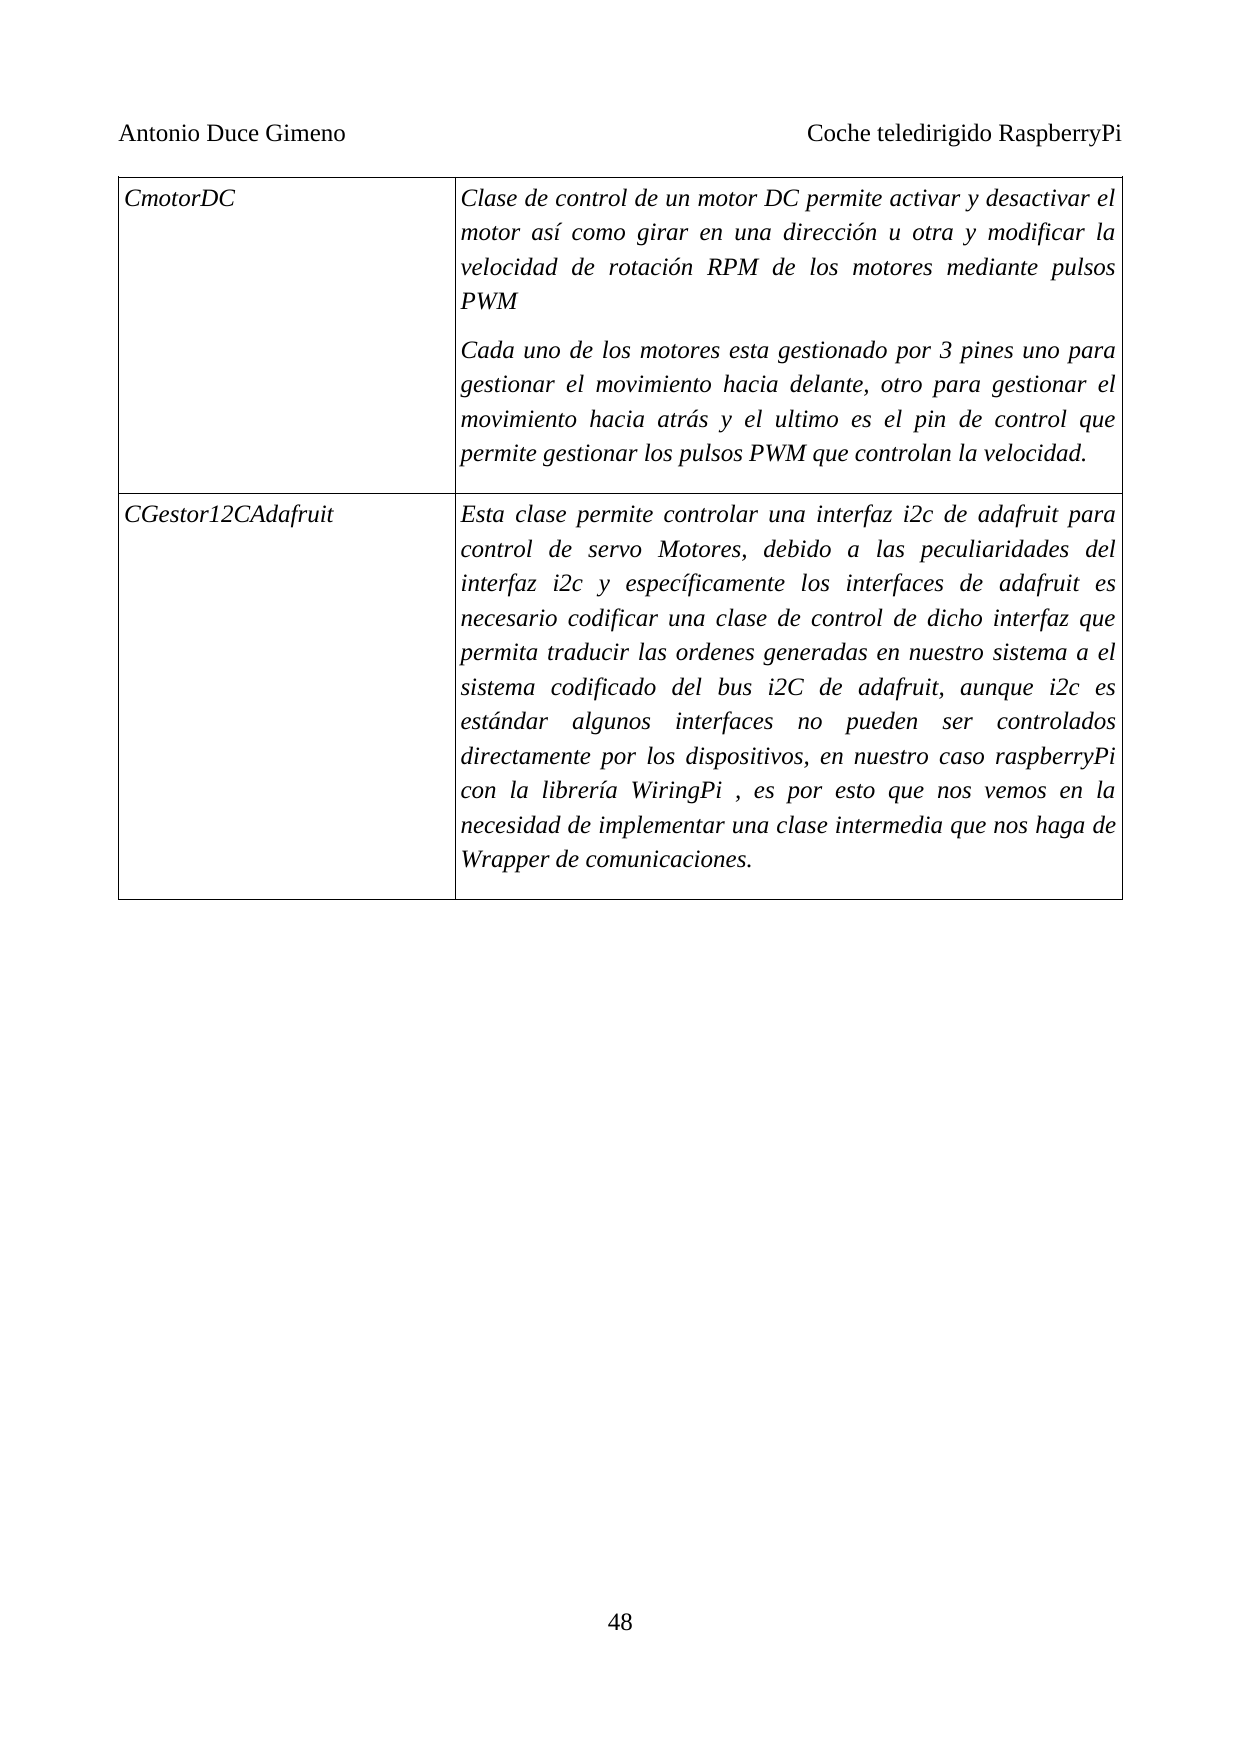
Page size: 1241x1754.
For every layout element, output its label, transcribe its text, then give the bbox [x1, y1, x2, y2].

table_cell Clase de control de un motor DC permite activar y desactivar el motor así como girar en una dirección u otra y modificar la velocidad de rotación RPM de los motores mediante pulsos PWM Cada uno de los motores esta gestionado por 3 pines uno para gestionar el movimiento hacia delante, otro para gestionar el movimiento hacia atrás y el ultimo es el pin de control que permite gestionar los pulsos PWM que controlan la velocidad. [456, 178, 1122, 493]
table_cell CGestor12CAdafruit [119, 494, 455, 899]
table_cell CmotorDC [119, 178, 455, 493]
table_cell Esta clase permite controlar una interfaz i2c de adafruit para control de servo Motores, debido a las peculiaridades del interfaz i2c y específicamente los interfaces de adafruit es necesario codificar una clase de control de dicho interfaz que permita traducir las ordenes generadas en nuestro sistema a el sistema codificado del bus i2C de adafruit, aunque i2c es estándar algunos interfaces no pueden ser controlados directamente por los dispositivos, en nuestro caso raspberryPi con la librería WiringPi , es por esto que nos vemos en la necesidad de implementar una clase intermedia que nos haga de Wrapper de comunicaciones. [456, 494, 1122, 899]
